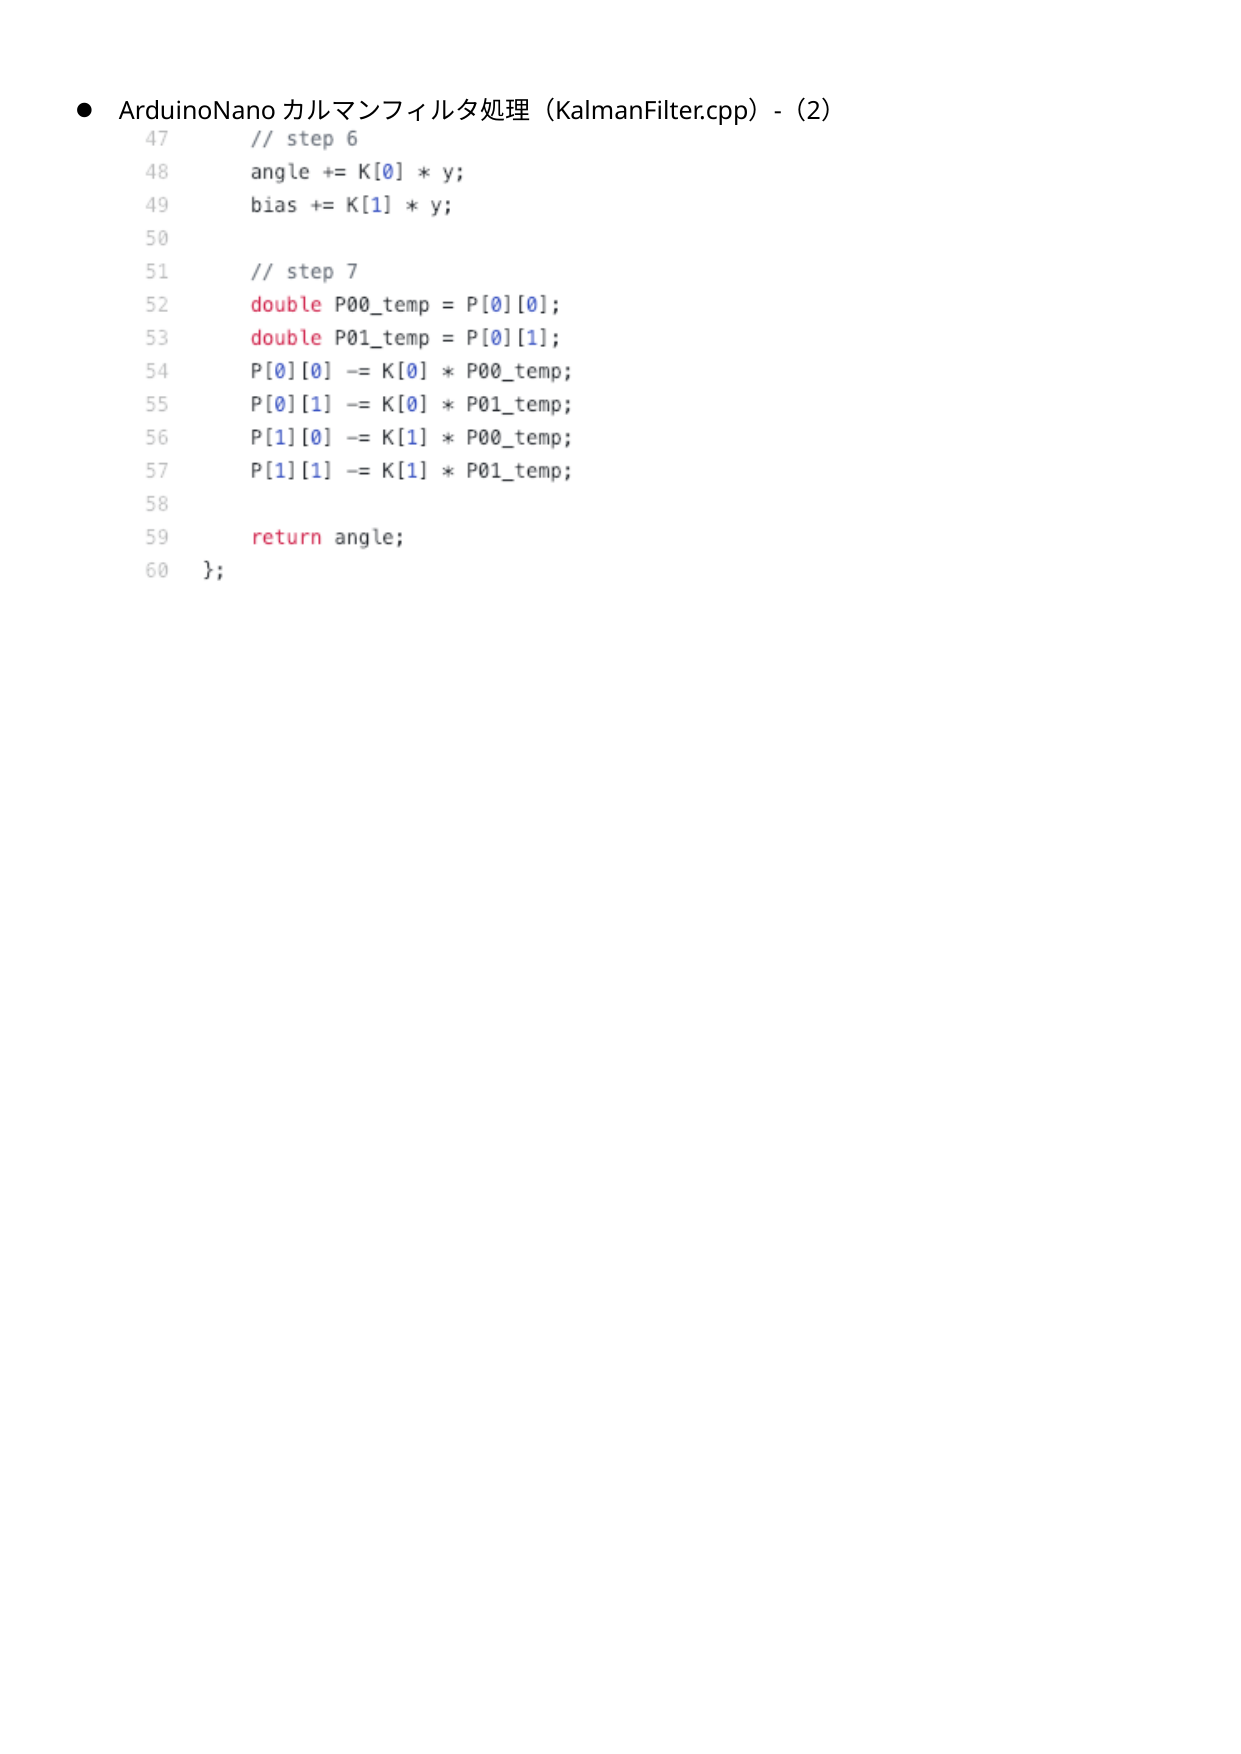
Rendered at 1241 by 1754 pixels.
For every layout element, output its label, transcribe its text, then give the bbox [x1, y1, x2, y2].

picture [118, 127, 684, 586]
list ArduinoNanoカルマンフィルタ処理（KalmanFilter.cpp）-（2） [75, 89, 1165, 127]
